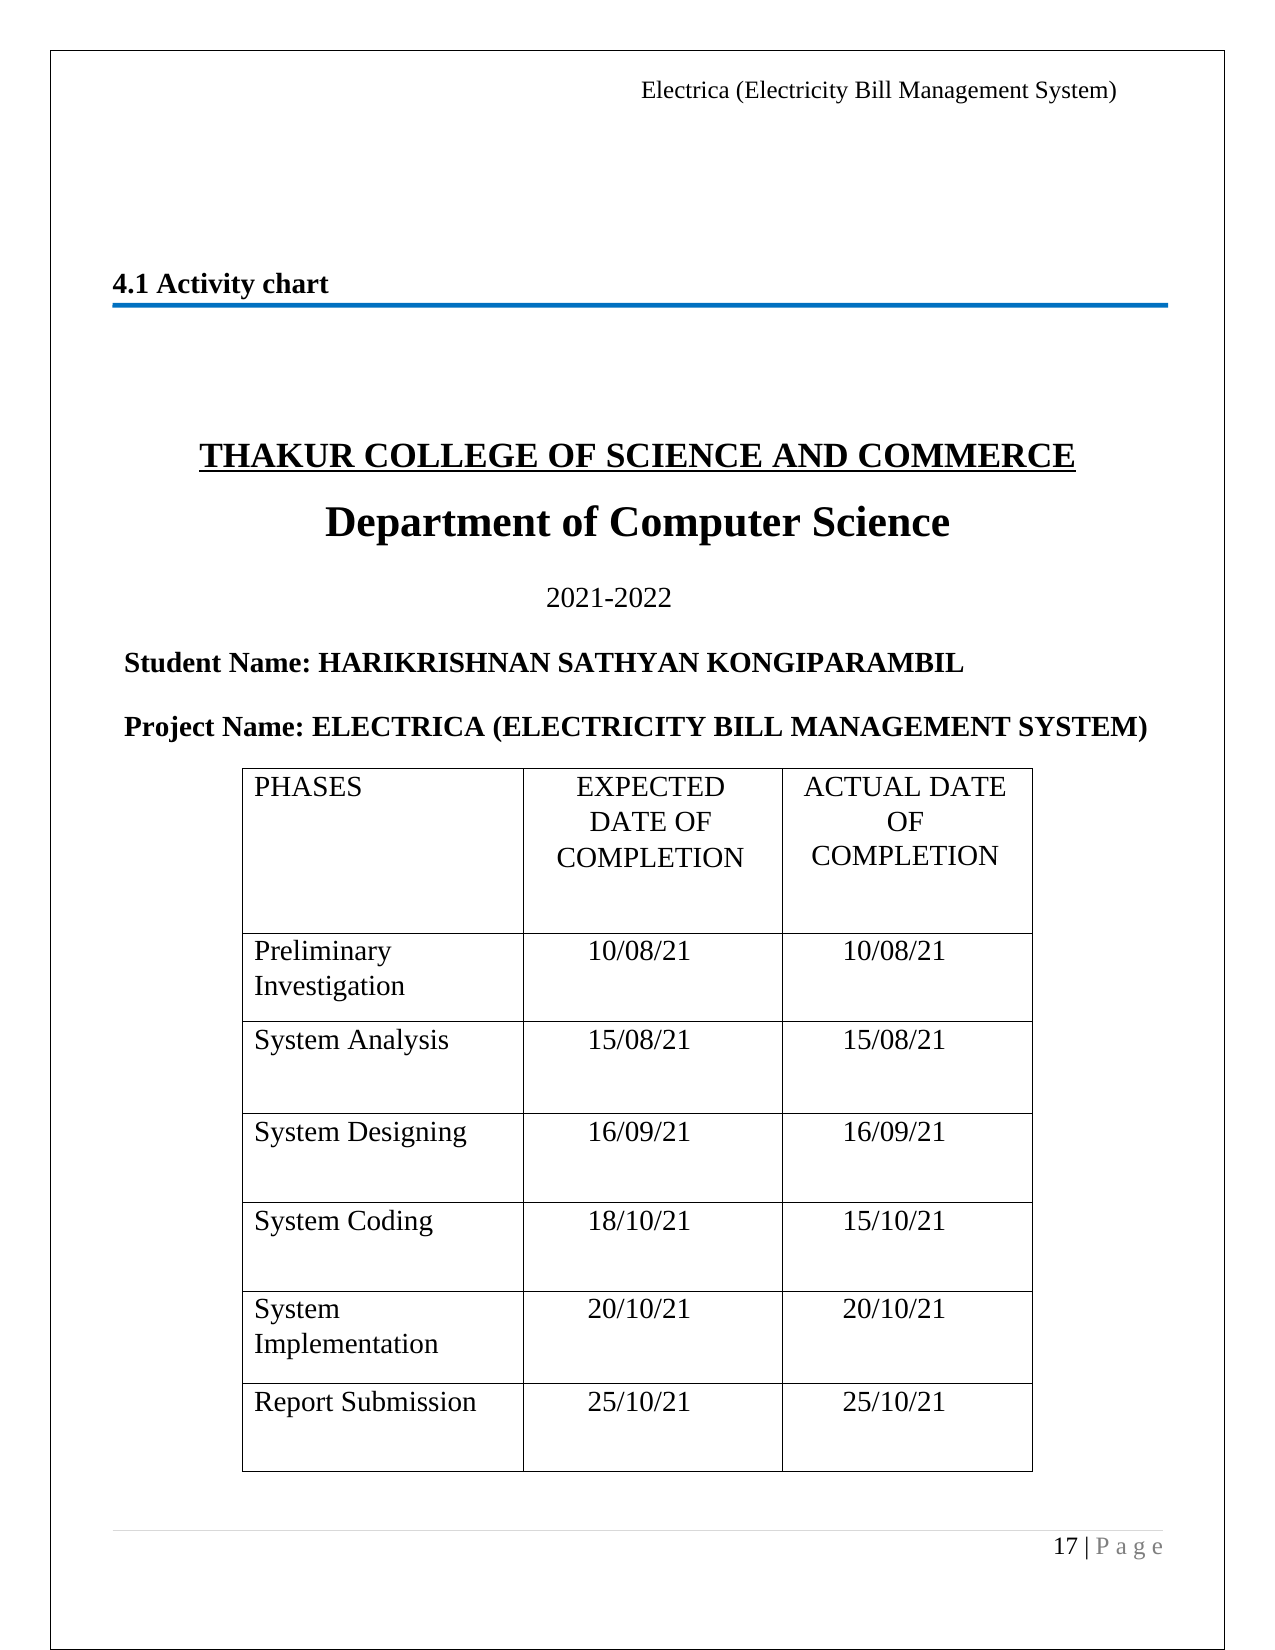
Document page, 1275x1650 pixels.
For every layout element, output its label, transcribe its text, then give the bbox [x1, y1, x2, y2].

table_cell System Coding [243, 1203, 523, 1291]
table_cell 10/08/21 [524, 934, 782, 1021]
table_cell 25/10/21 [783, 1384, 1032, 1471]
text Project Name: ELECTRICA (ELECTRICITY BILL MANAGEMENT SYSTEM) [124, 709, 1163, 742]
table_cell 25/10/21 [524, 1384, 782, 1471]
list Department of Computer Science [112, 496, 1162, 546]
table_cell 15/10/21 [783, 1203, 1032, 1291]
table_cell 10/08/21 [783, 934, 1032, 1021]
table_cell Report Submission [243, 1384, 523, 1471]
text 2021-2022 [392, 580, 826, 614]
table_header ACTUAL DATE OF COMPLETION [783, 769, 1032, 932]
table_cell 18/10/21 [524, 1203, 782, 1291]
table_cell System Implementation [243, 1292, 523, 1383]
table_cell Preliminary Investigation [243, 934, 523, 1021]
table_cell 16/09/21 [783, 1114, 1032, 1202]
list 4.1 Activity chart [112, 266, 1163, 299]
table_cell 15/08/21 [524, 1022, 782, 1113]
table_header EXPECTED DATE OF COMPLETION [524, 769, 782, 932]
table_cell 20/10/21 [783, 1292, 1032, 1383]
table_cell 15/08/21 [783, 1022, 1032, 1113]
table_cell 20/10/21 [524, 1292, 782, 1383]
text Student Name: HARIKRISHNAN SATHYAN KONGIPARAMBIL [124, 646, 1163, 679]
table_cell System Analysis [243, 1022, 523, 1113]
table_header PHASES [243, 769, 523, 932]
list THAKUR COLLEGE OF SCIENCE AND COMMERCE [112, 434, 1162, 475]
table_cell System Designing [243, 1114, 523, 1202]
table_cell 16/09/21 [524, 1114, 782, 1202]
